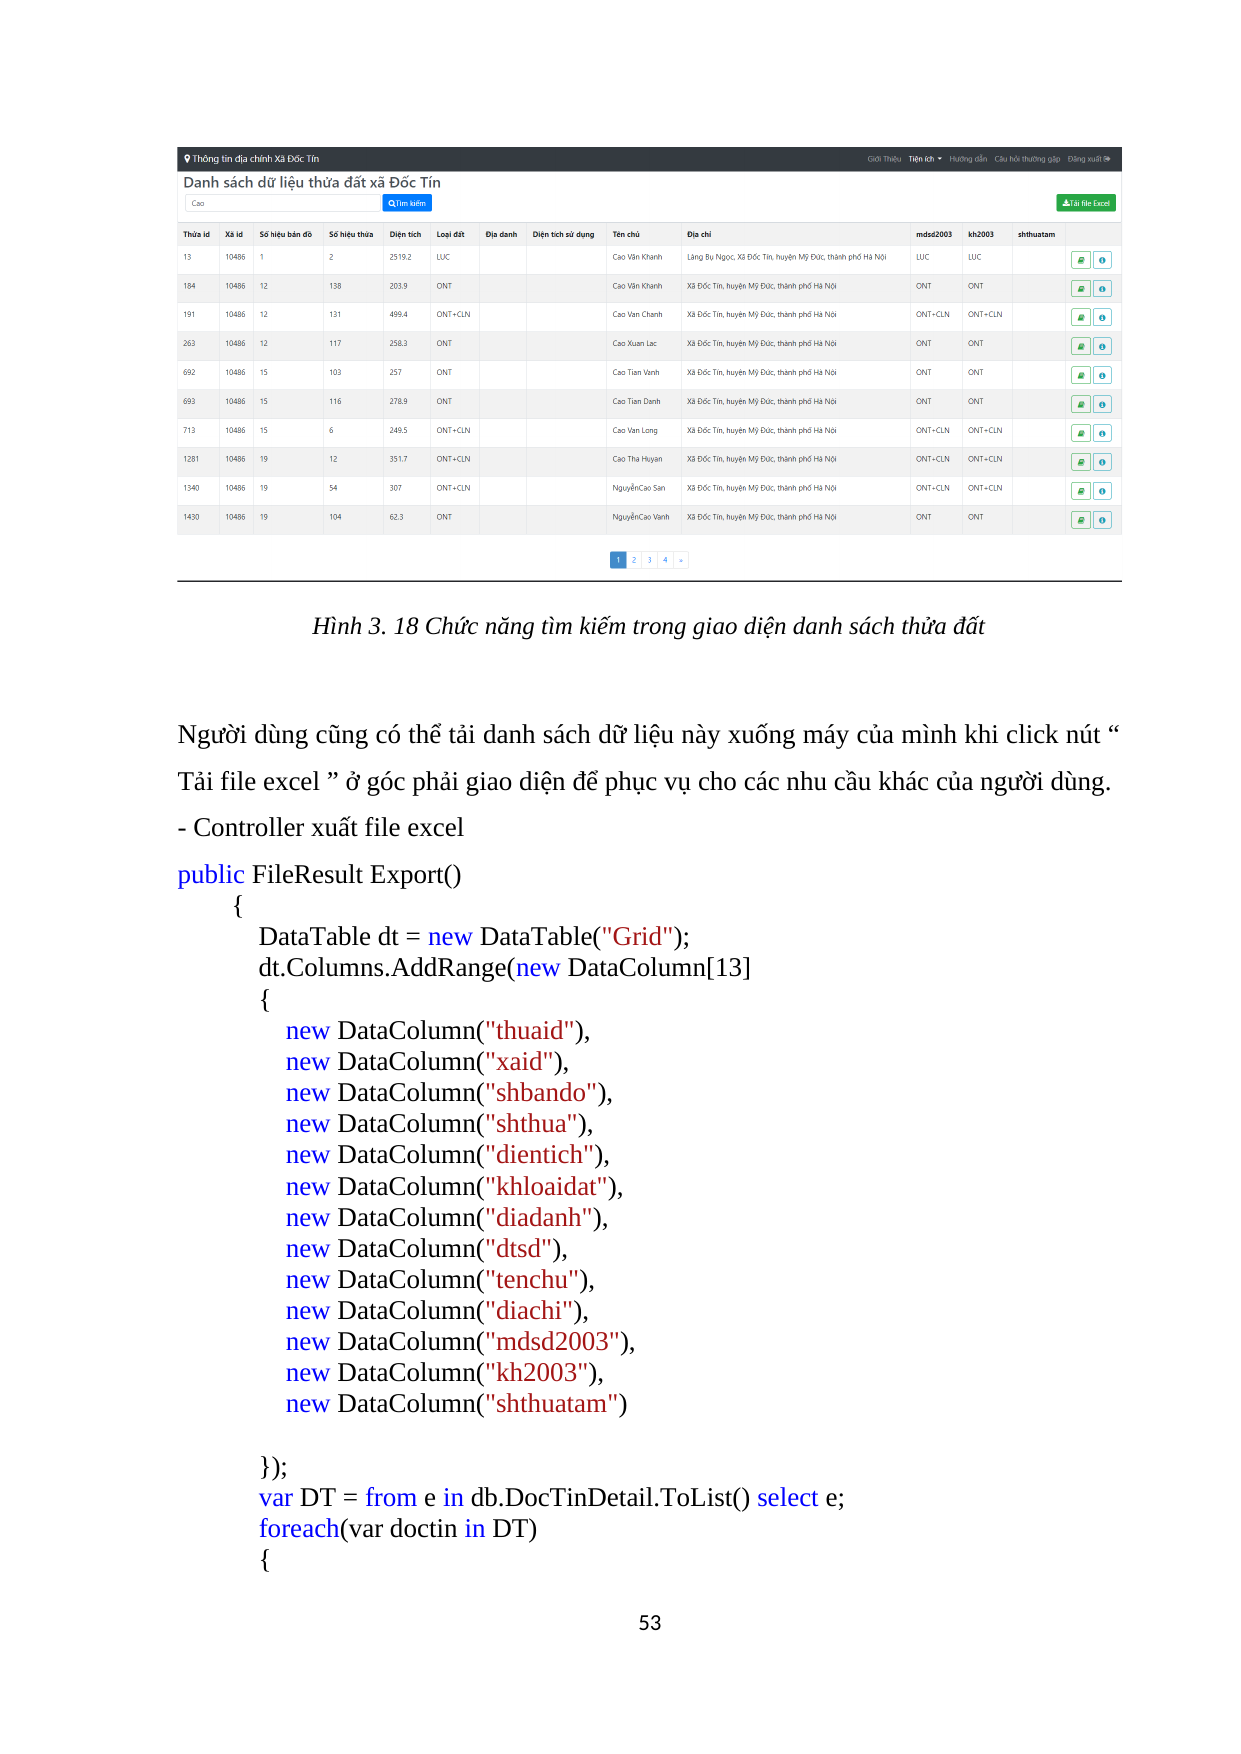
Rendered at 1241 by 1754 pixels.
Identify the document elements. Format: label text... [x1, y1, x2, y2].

text new DataColumn("xaid"), [177, 1045, 1122, 1076]
text new DataColumn("shbando"), [177, 1076, 1122, 1107]
text var DT = from e in db.DocTinDetail.ToList() select e; [177, 1481, 1122, 1512]
text { [177, 1543, 1122, 1574]
text Người dùng cũng có thể tải danh sách dữ liệu này xuống máy của mình khi click nút “ Tải file excel ” ở góc phải giao diện để phục vụ cho các nhu cầu khác của người dùng. [177, 718, 1122, 796]
text { [177, 983, 1122, 1014]
text new DataColumn("diadanh"), [177, 1201, 1122, 1232]
text new DataColumn("tenchu"), [177, 1263, 1122, 1294]
text Hình 3. 18 Chức năng tìm kiếm trong giao diện danh sách thửa đất [177, 611, 1122, 640]
text foreach(var doctin in DT) [177, 1512, 1122, 1543]
picture [177, 147, 1123, 582]
text new DataColumn("shthuatam") [177, 1388, 1122, 1419]
text dt.Columns.AddRange(new DataColumn[13] [177, 952, 1122, 983]
text }); [177, 1450, 1122, 1481]
text public FileResult Export() [177, 858, 1122, 889]
text new DataColumn("dientich"), [177, 1138, 1122, 1169]
text - Controller xuất file excel [177, 811, 1122, 843]
text { [177, 889, 1122, 920]
text new DataColumn("diachi"), [177, 1294, 1122, 1325]
text new DataColumn("shthua"), [177, 1107, 1122, 1138]
text DataTable dt = new DataTable("Grid"); [177, 920, 1122, 952]
text new DataColumn("kh2003"), [177, 1356, 1122, 1388]
text new DataColumn("mdsd2003"), [177, 1325, 1122, 1356]
text new DataColumn("thuaid"), [177, 1014, 1122, 1045]
text new DataColumn("khloaidat"), [177, 1169, 1122, 1201]
text new DataColumn("dtsd"), [177, 1232, 1122, 1263]
